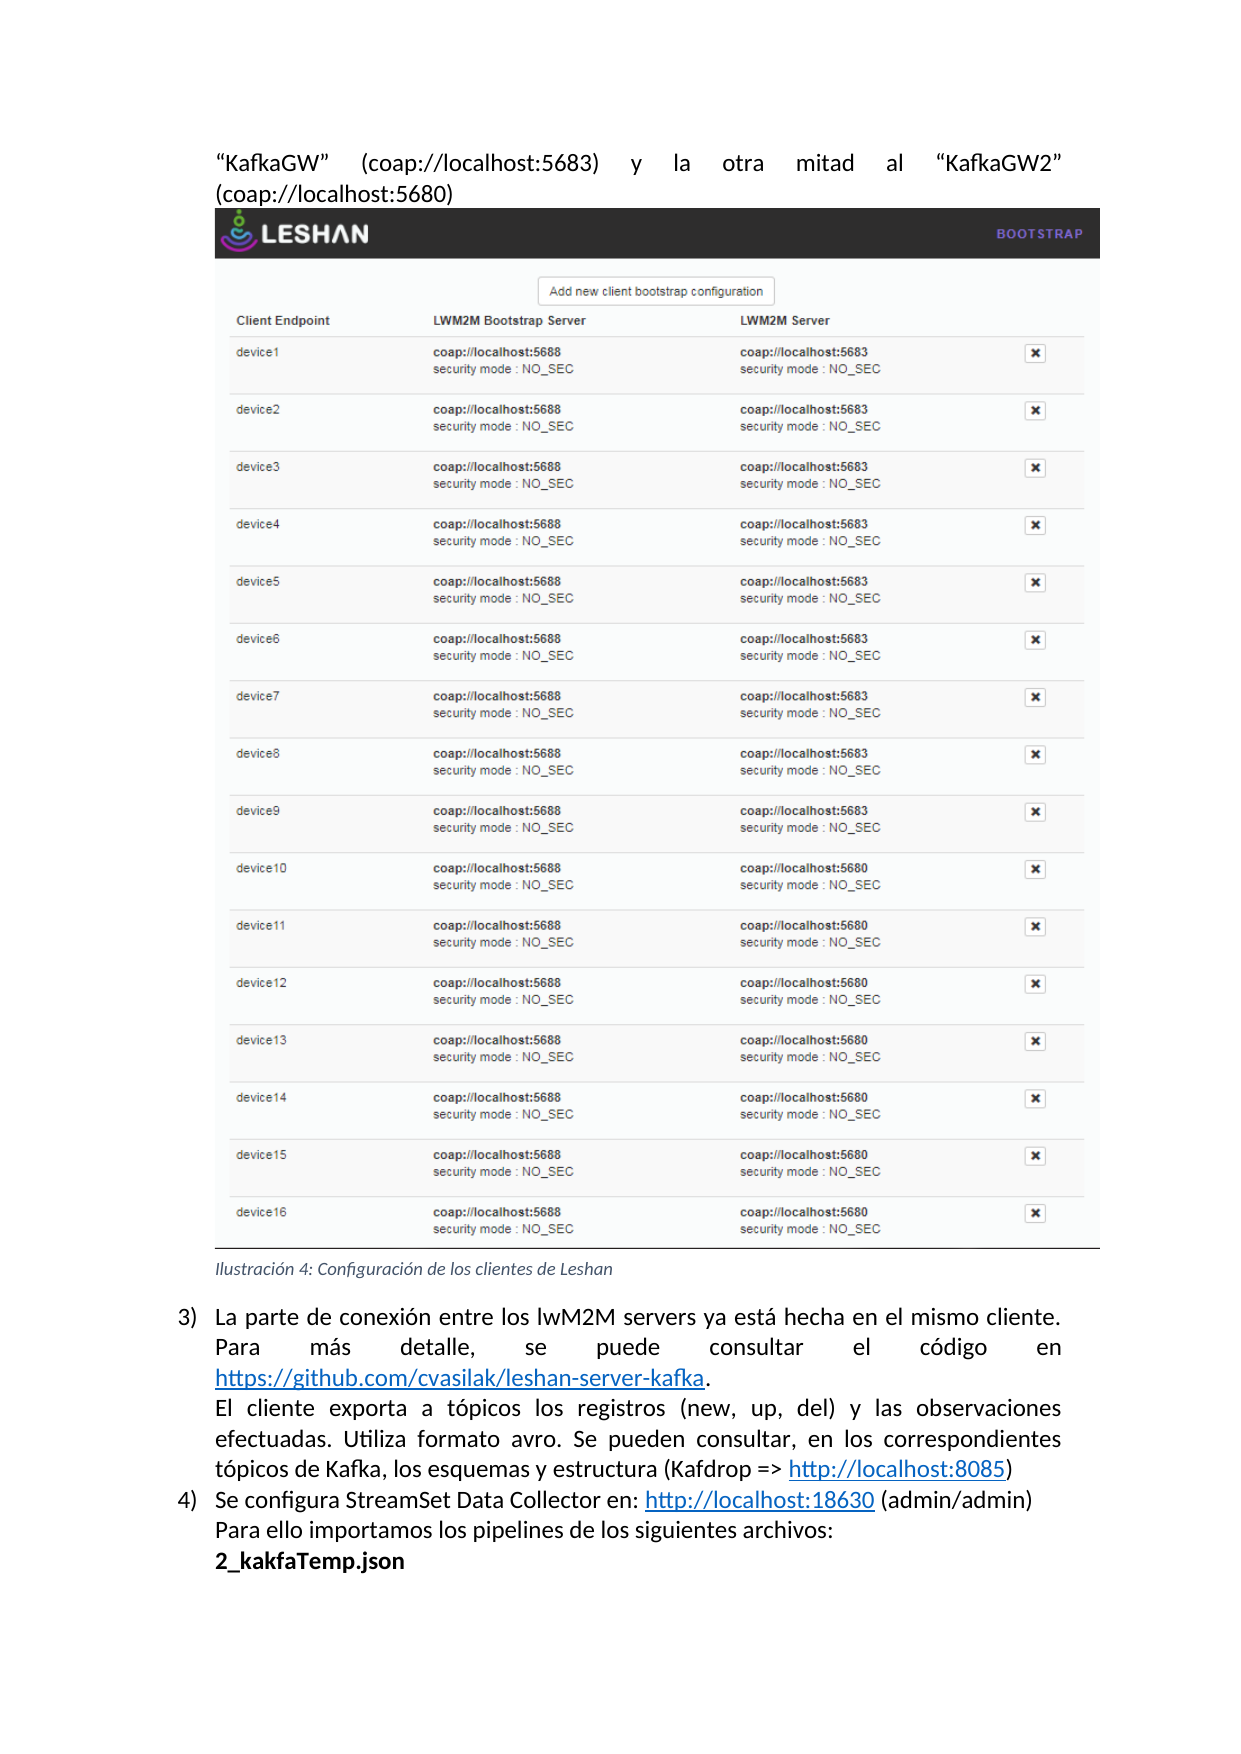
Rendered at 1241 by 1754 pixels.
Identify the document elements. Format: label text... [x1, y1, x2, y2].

text Ilustración 4: Configuración de los clientes de Leshan [215, 1257, 1063, 1280]
list Para ello importamos los pipelines de los siguientes archivos: [215, 1514, 1063, 1545]
picture [214, 208, 1100, 1249]
list 2_kakfaTemp.json [215, 1545, 1063, 1576]
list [177, 148, 1063, 209]
list Se configura StreamSet Data Collector en: http://localhost:18630 (admin/admin) [177, 1484, 1063, 1514]
list La parte de conexión entre los lwM2M servers ya está hecha en el mismo cliente. Para más detalle, se puede consultar el código en https://github.com/cvasilak/leshan-server-kafka. [177, 1301, 1063, 1392]
list El cliente exporta a tópicos los registros (new, up, del) y las observaciones efectuadas. Utiliza formato avro. Se pueden consultar, en los correspondientes tópicos de Kafka, los esquemas y estructura (Kafdrop => http://localhost:8085) [215, 1392, 1063, 1484]
